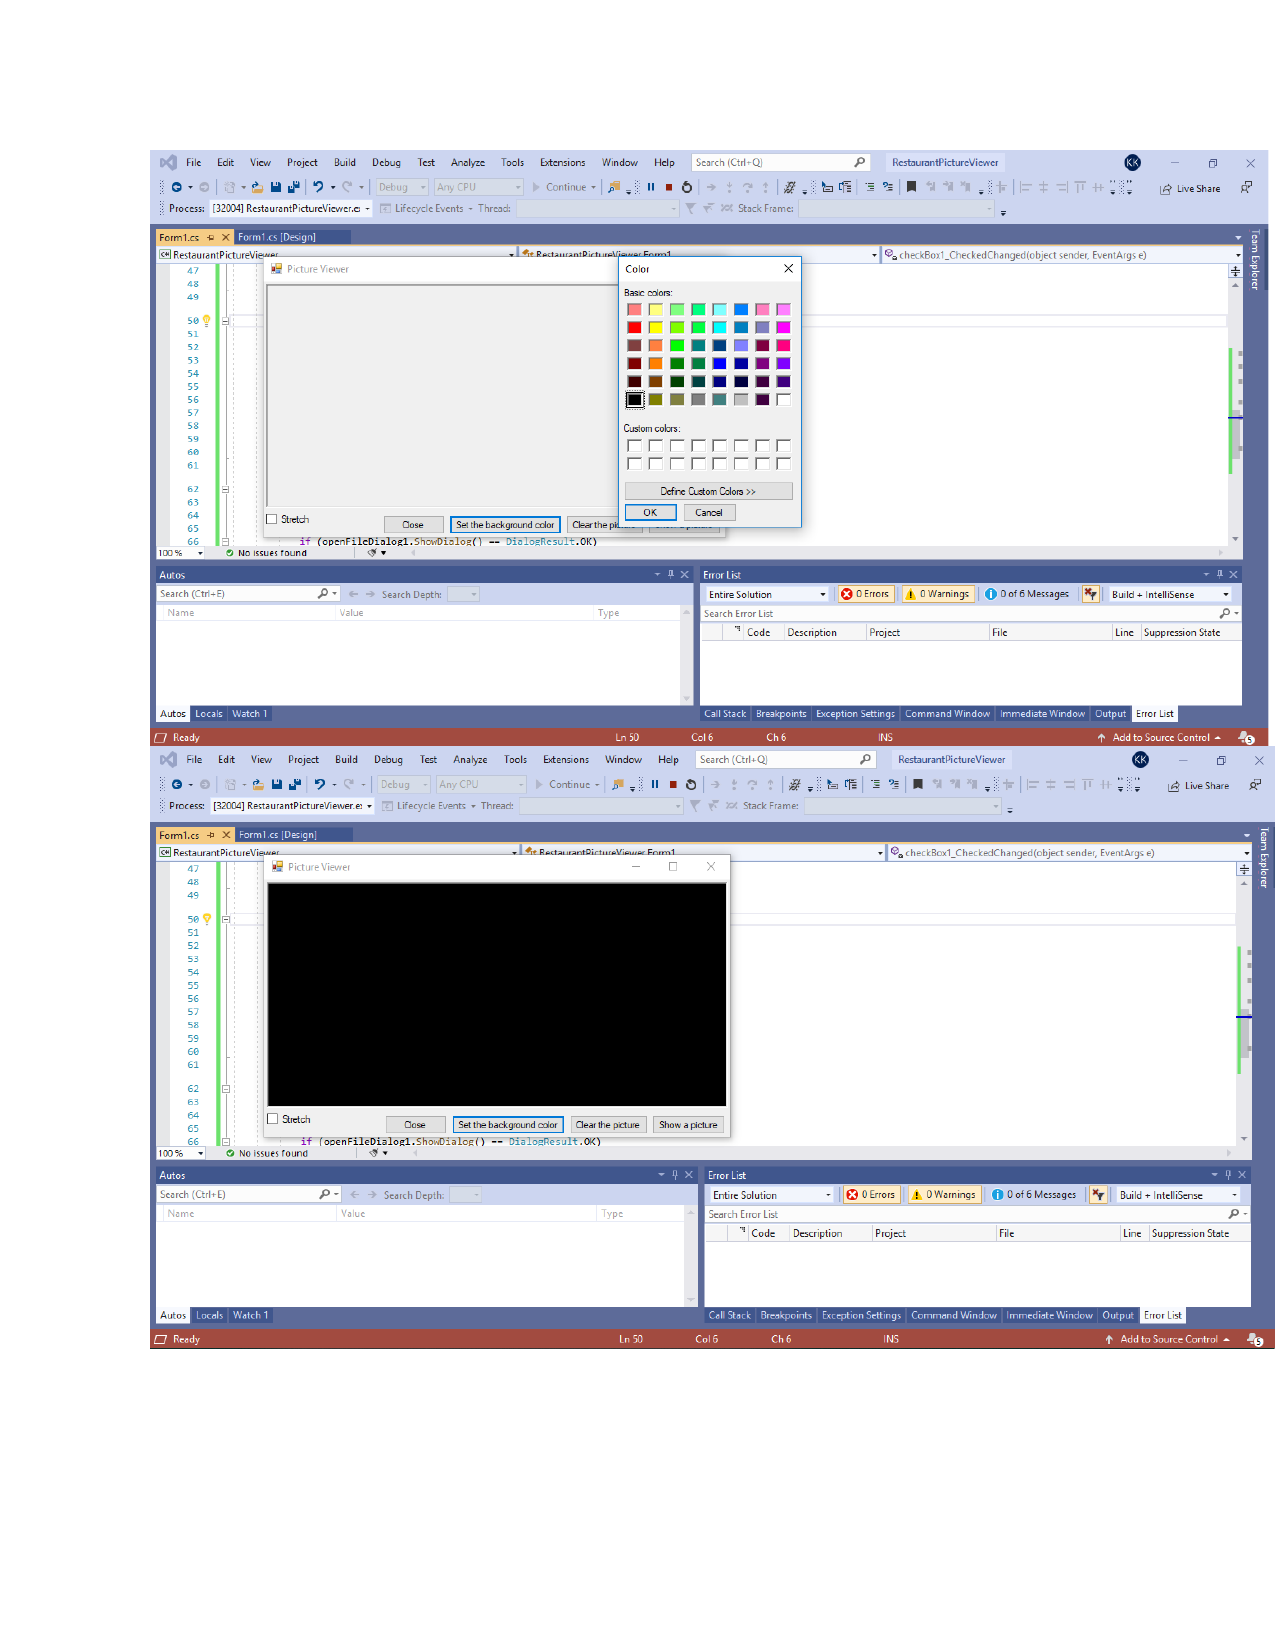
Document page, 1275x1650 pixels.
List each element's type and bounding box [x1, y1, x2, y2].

picture [150, 150, 1275, 1349]
